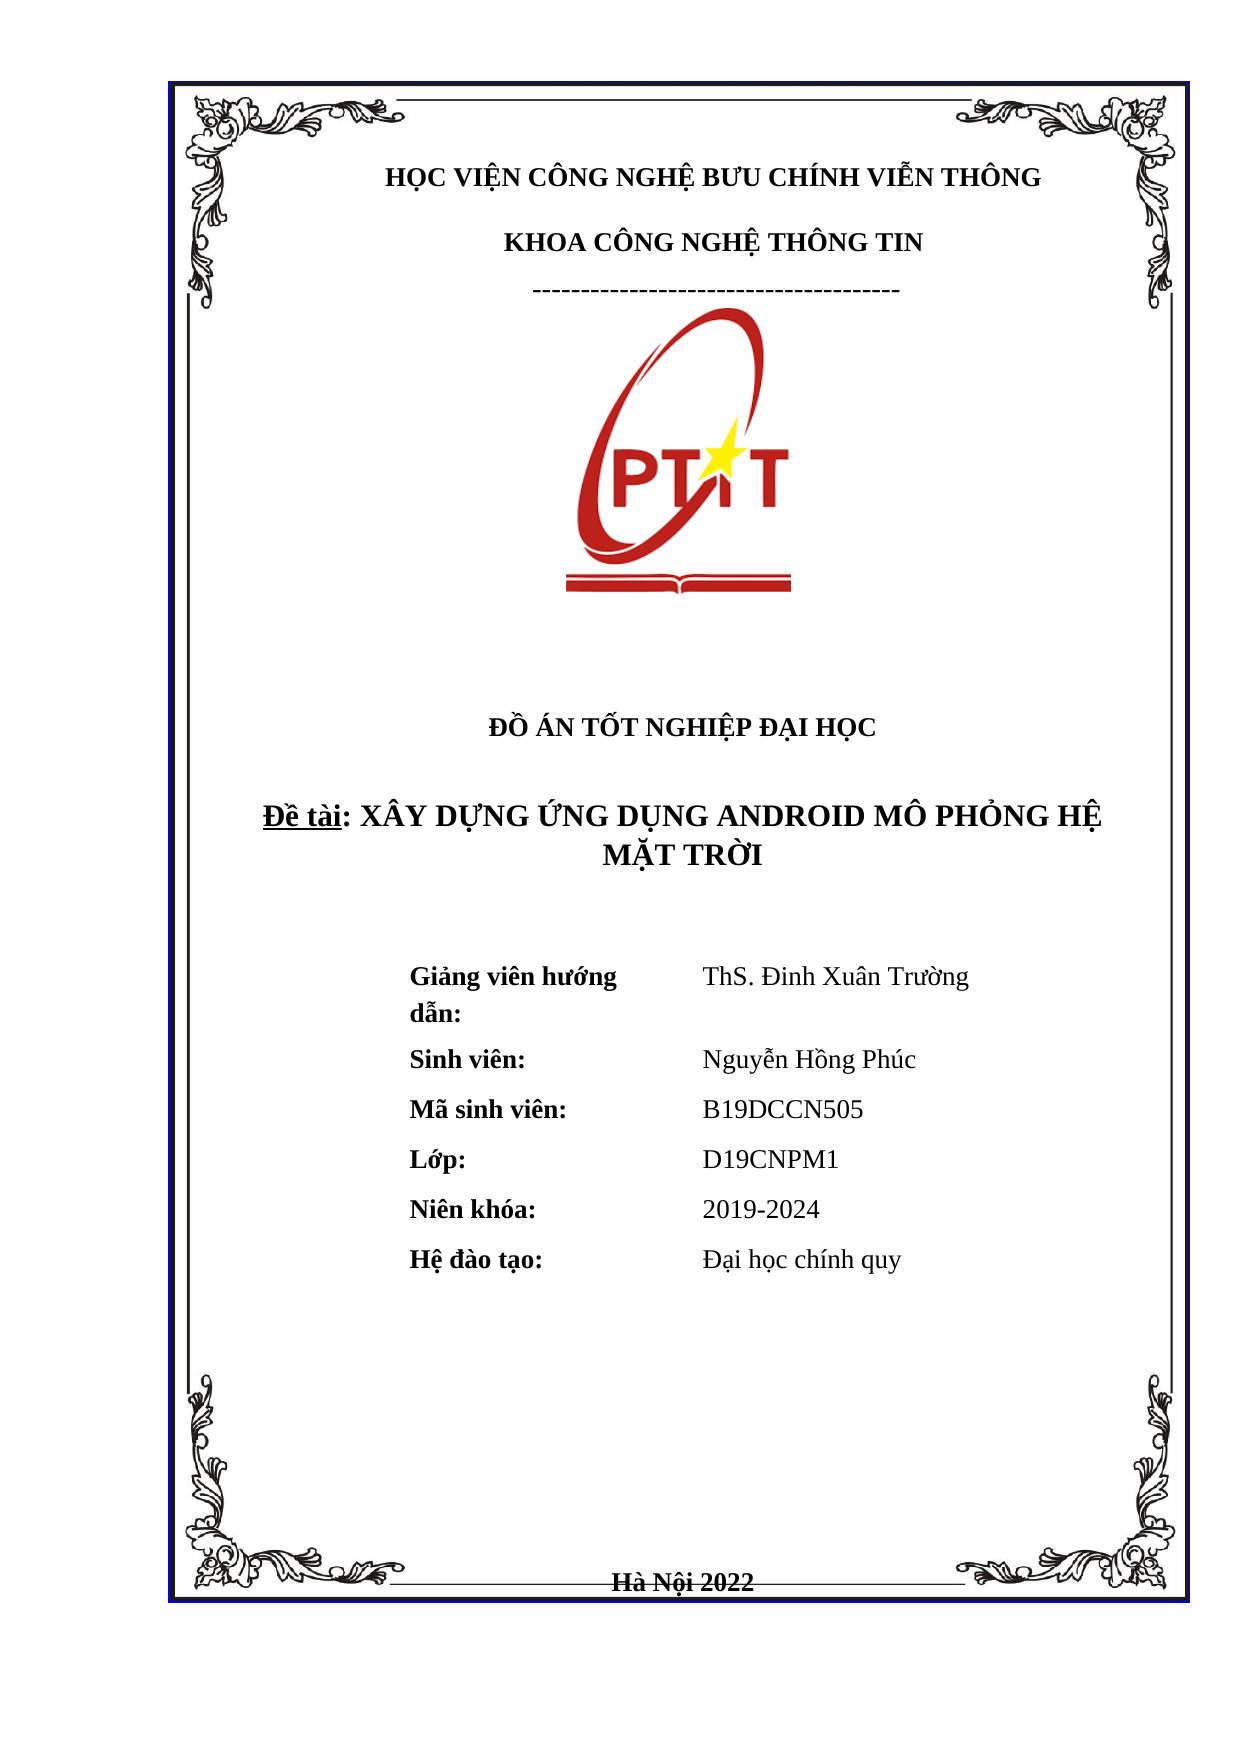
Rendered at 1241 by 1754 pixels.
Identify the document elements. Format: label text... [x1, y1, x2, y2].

table_cell B19DCCN505 [680, 1085, 999, 1134]
picture [170, 742, 1189, 1566]
table_cell Nguyễn Hồng Phúc [680, 1035, 999, 1085]
text -------------------------------------- [232, 271, 1201, 304]
table_cell D19CNPM1 [680, 1135, 999, 1184]
table_header Giảng viên hướng dẫn: [358, 944, 680, 1035]
text Đề tài: XÂY DỰNG ỨNG DỤNG ANDROID MÔ PHỎNG HỆ MẶT TRỜI [239, 797, 1126, 872]
table_cell Mã sinh viên: [358, 1085, 680, 1134]
table_cell Sinh viên: [358, 1035, 680, 1085]
table_cell Đại học chính quy [680, 1234, 999, 1279]
table_cell Hệ đào tạo: [358, 1234, 680, 1279]
table_cell Niên khóa: [358, 1184, 680, 1234]
title ĐỒ ÁN TỐT NGHIỆP ĐẠI HỌC [164, 711, 1201, 742]
text Hà Nội 2022 [164, 1566, 1201, 1597]
table_cell 2019-2024 [680, 1184, 999, 1234]
table_header ThS. Đinh Xuân Trường [680, 944, 999, 1035]
picture [170, 1597, 1189, 1601]
table_cell Lớp: [358, 1135, 680, 1184]
picture [170, 82, 1189, 711]
text KHOA CÔNG NGHỆ THÔNG TIN [291, 227, 1136, 258]
text HỌC VIỆN CÔNG NGHỆ BƯU CHÍNH VIỄN THÔNG [291, 161, 1136, 192]
